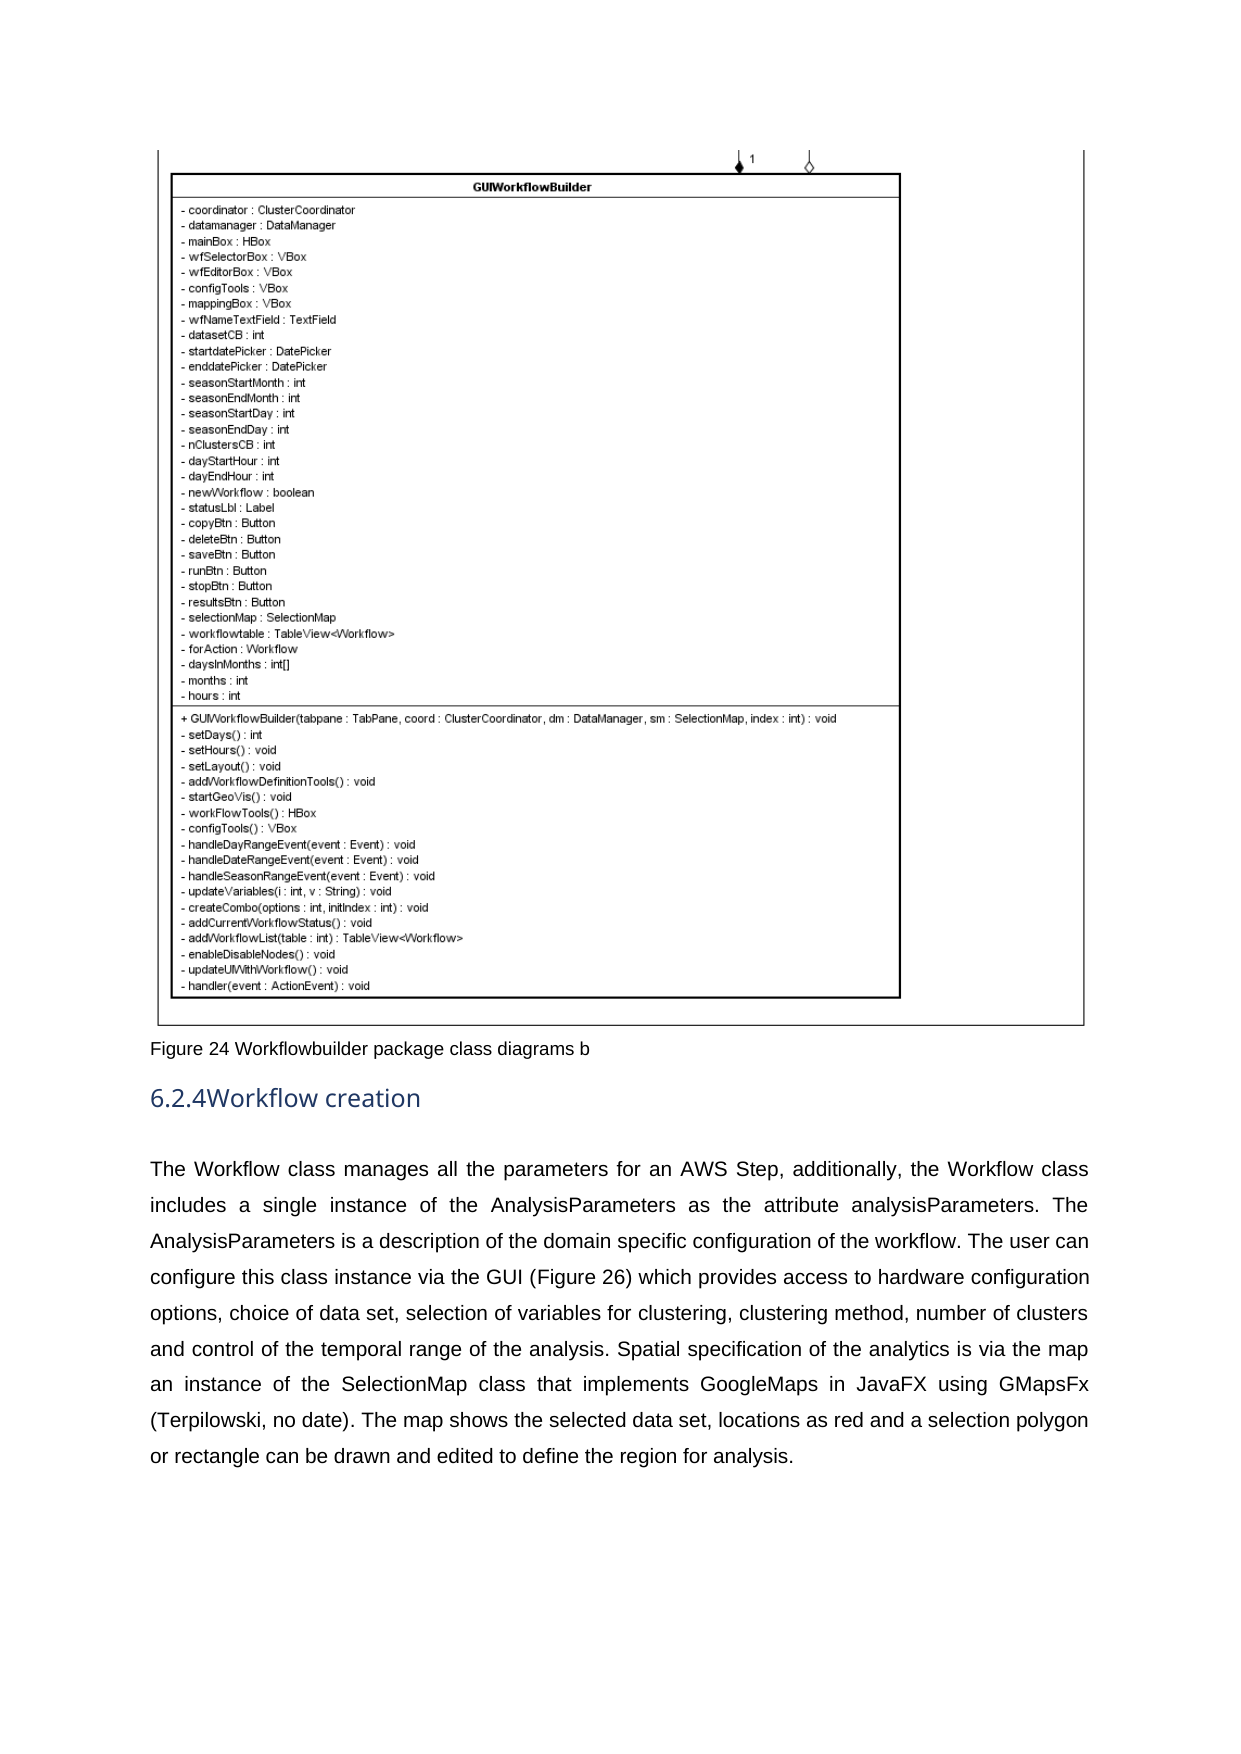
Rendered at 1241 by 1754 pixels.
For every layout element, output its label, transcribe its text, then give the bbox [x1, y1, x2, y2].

text The Workflow class manages all the parameters for an AWS Step, additionally, the Workflow class includes a single instance of the AnalysisParameters as the attribute analysisParameters. The AnalysisParameters is a description of the domain specific configuration of the workflow. The user can configure this class instance via the GUI (Figure 24) which provides access to hardware configuration options, choice of data set, selection of variables for clustering, clustering method, number of clusters and control of the temporal range of the analysis. Spatial specification of the analytics is via the map an instance of the SelectionMap class that implements GoogleMaps in JavaFX using GMapsFx (Terpilowski, no date). The map shows the selected data set, locations as red and a selection polygon or rectangle can be drawn and edited to define the region for analysis. [150, 1157, 1090, 1468]
picture [150, 150, 1091, 1027]
subtitle Workflow creation [150, 1081, 1090, 1115]
